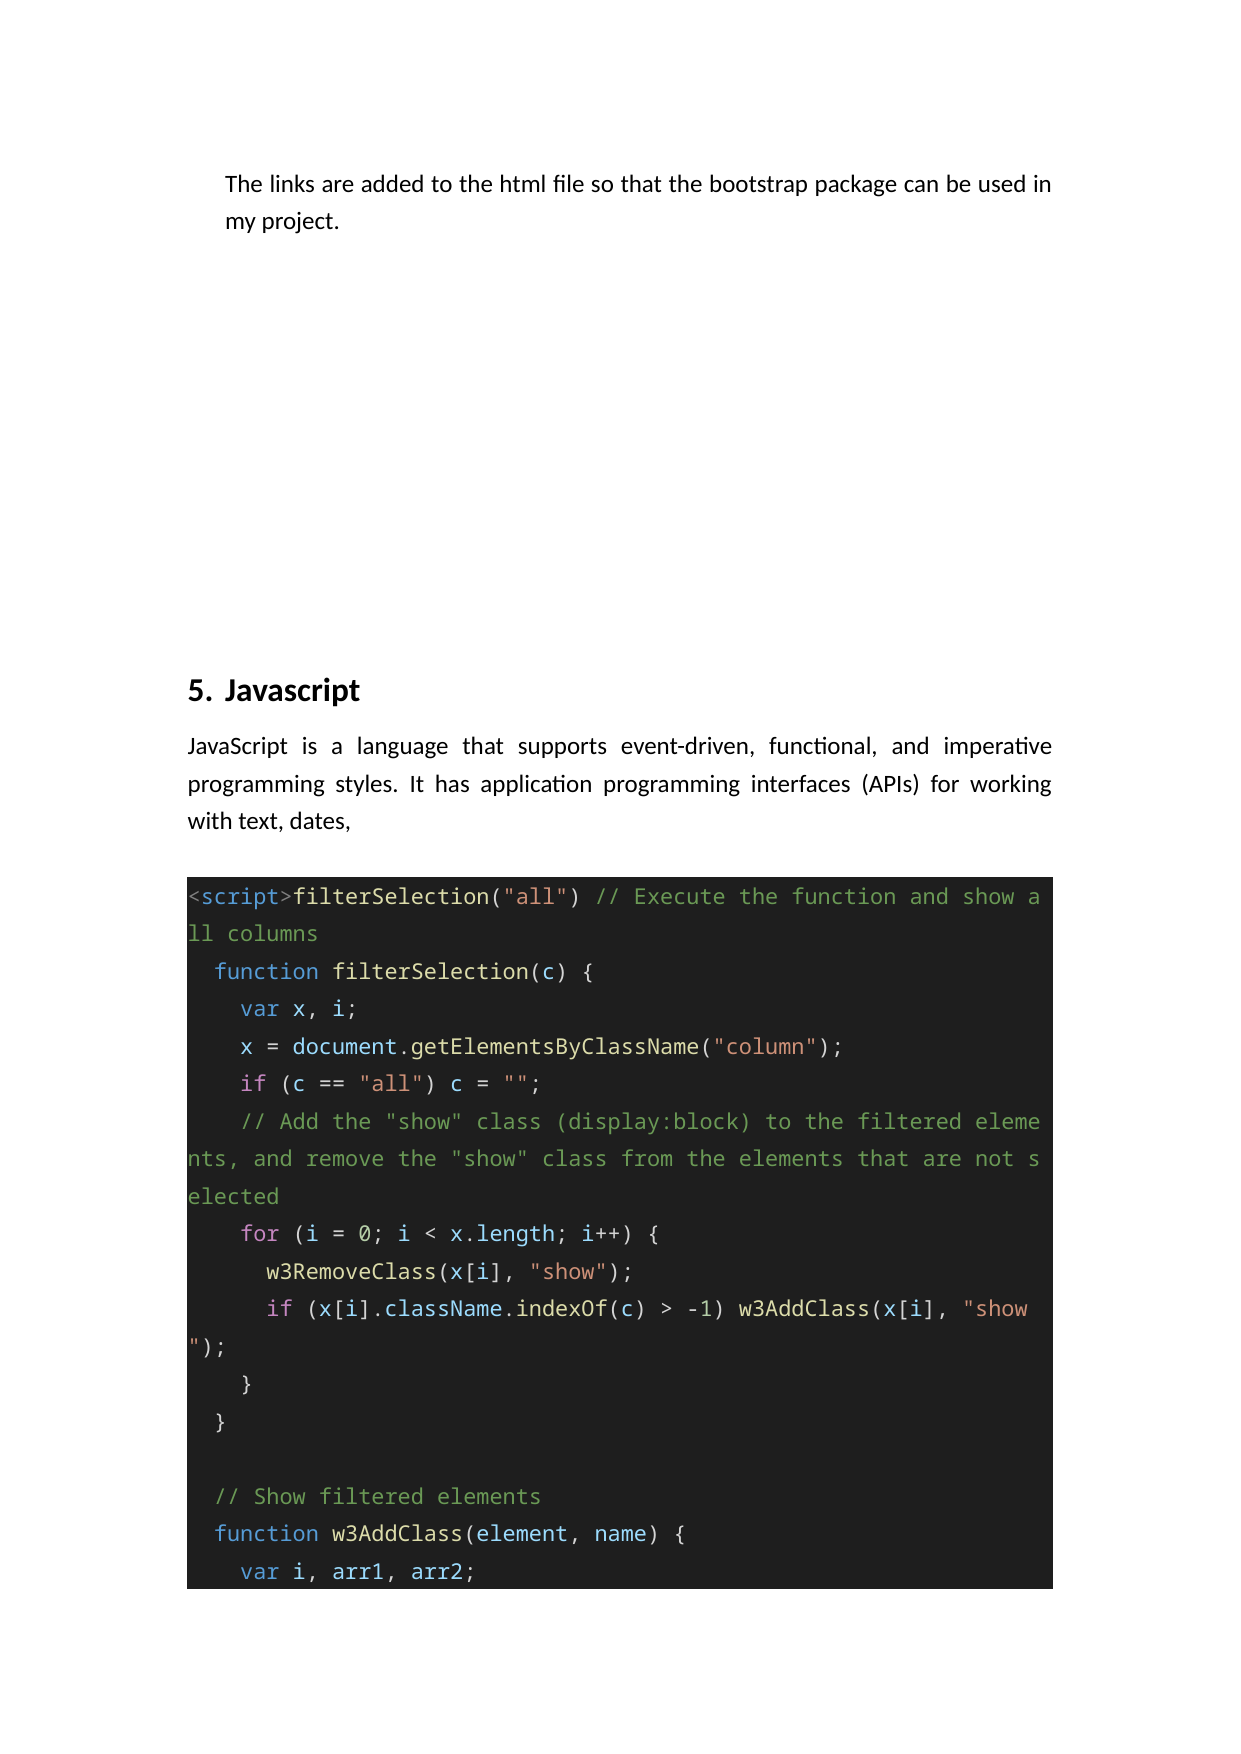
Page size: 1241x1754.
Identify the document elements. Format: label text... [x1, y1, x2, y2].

text } [187, 1364, 1053, 1402]
text // Show filtered elements [187, 1477, 1053, 1514]
text var x, i; [187, 989, 1053, 1027]
text if (x[i].className.indexOf(c) > -1) w3AddClass(x[i], "show"); [187, 1289, 1053, 1364]
text } [187, 1402, 1053, 1439]
text function w3AddClass(element, name) { [187, 1514, 1053, 1552]
list Javascript [187, 652, 1053, 727]
text for (i = 0; i < x.length; i++) { [187, 1214, 1053, 1252]
text w3RemoveClass(x[i], "show"); [187, 1252, 1053, 1289]
text <script>filterSelection("all") // Execute the function and show all columns [187, 877, 1053, 952]
text x = document.getElementsByClassName("column"); [187, 1027, 1053, 1064]
text JavaScript is a language that supports event-driven, functional, and imperative programming styles. It has application programming interfaces (APIs) for working with text, dates, [187, 727, 1053, 839]
text var i, arr1, arr2; [187, 1552, 1053, 1589]
text if (c == "all") c = ""; [187, 1064, 1053, 1102]
text function filterSelection(c) { [187, 952, 1053, 989]
list The links are added to the html file so that the bootstrap package can be used in my project. [225, 164, 1053, 239]
text // Add the "show" class (display:block) to the filtered elements, and remove the "show" class from the elements that are not selected [187, 1102, 1053, 1214]
